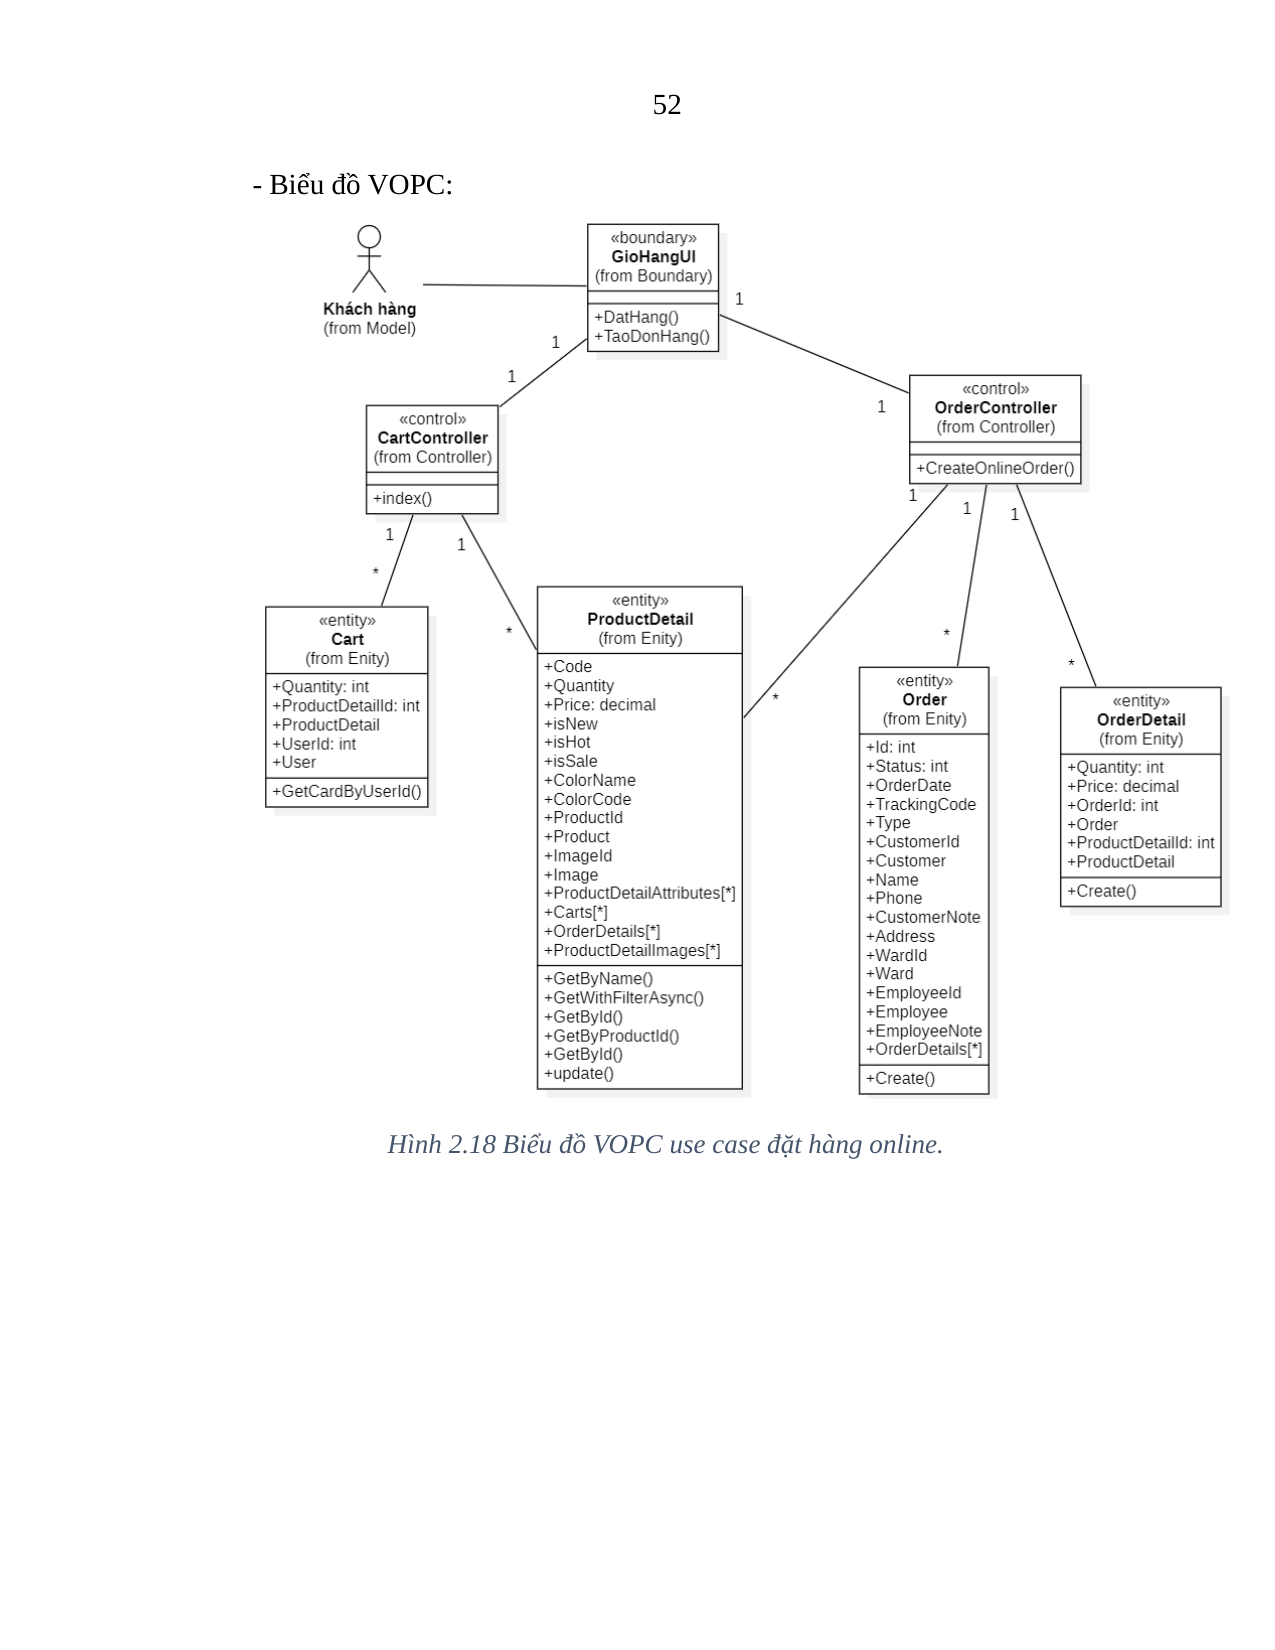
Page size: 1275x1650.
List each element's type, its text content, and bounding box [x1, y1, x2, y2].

text Hình 2.18 Biểu đồ VOPC use case đặt hàng online. [177, 1128, 1157, 1159]
list Biểu đồ VOPC: [252, 167, 1157, 217]
picture [252, 217, 1232, 1099]
